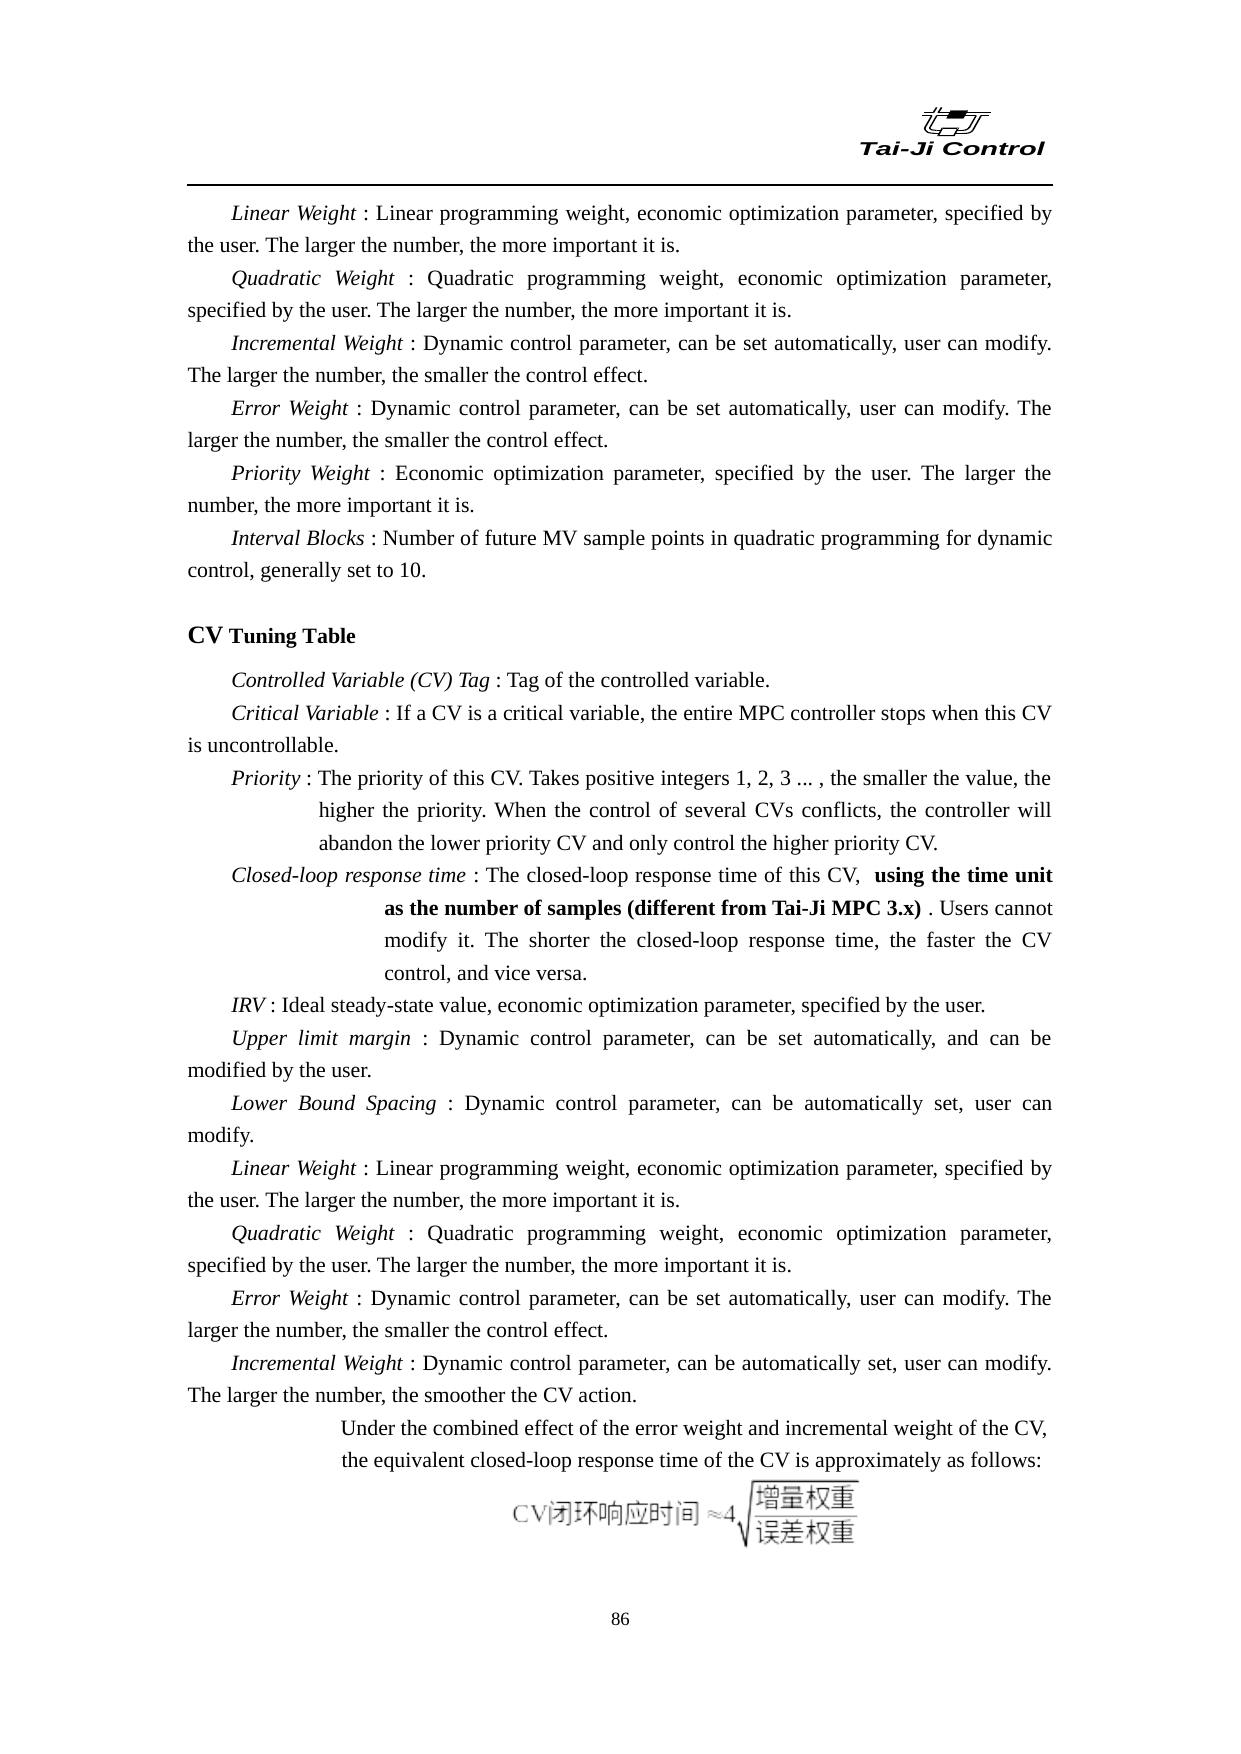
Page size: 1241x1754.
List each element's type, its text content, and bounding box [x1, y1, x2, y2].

text Critical Variable : If a CV is a critical variable, the entire MPC controller stops when this CV is uncontrollable. [187, 696, 1053, 761]
text Quadratic Weight : Quadratic programming weight, economic optimization parameter, specified by the user. The larger the number, the more important it is. [187, 261, 1053, 326]
text Controlled Variable (CV) Tag : Tag of the controlled variable. [187, 664, 1053, 696]
text Priority : The priority of this CV. Takes positive integers 1, 2, 3 ... , the smaller the value, the higher the priority. When the control of several CVs conflicts, the controller will abandon the lower priority CV and only control the higher priority CV. [231, 761, 1053, 859]
text Incremental Weight : Dynamic control parameter, can be set automatically, user can modify. The larger the number, the smaller the control effect. [187, 326, 1053, 391]
text Linear Weight : Linear programming weight, economic optimization parameter, specified by the user. The larger the number, the more important it is. [187, 1151, 1053, 1216]
text Error Weight : Dynamic control parameter, can be set automatically, user can modify. The larger the number, the smaller the control effect. [187, 1281, 1053, 1346]
text Under the combined effect of the error weight and incremental weight of the CV, the equivalent closed-loop response time of the CV is approximately as follows: [340, 1411, 1053, 1476]
text Upper limit margin : Dynamic control parameter, can be set automatically, and can be modified by the user. [187, 1021, 1053, 1086]
text Error Weight : Dynamic control parameter, can be set automatically, user can modify. The larger the number, the smaller the control effect. [187, 391, 1053, 456]
text Interval Blocks : Number of future MV sample points in quadratic programming for dynamic control, generally set to 10. [187, 521, 1053, 586]
text Lower Bound Spacing : Dynamic control parameter, can be automatically set, user can modify. [187, 1086, 1053, 1151]
text IRV : Ideal steady-state value, economic optimization parameter, specified by the user. [187, 989, 1053, 1021]
text Priority Weight : Economic optimization parameter, specified by the user. The larger the number, the more important it is. [187, 456, 1053, 521]
text Quadratic Weight : Quadratic programming weight, economic optimization parameter, specified by the user. The larger the number, the more important it is. [187, 1216, 1053, 1281]
text Closed-loop response time : The closed-loop response time of this CV, using the time unit as the number of samples (different from Tai-Ji MPC 3.x) . Users cannot modify it. The shorter the closed-loop response time, the faster the CV control, and vice versa. [231, 859, 1053, 989]
text Linear Weight : Linear programming weight, economic optimization parameter, specified by the user. The larger the number, the more important it is. [187, 196, 1053, 261]
text Incremental Weight : Dynamic control parameter, can be automatically set, user can modify. The larger the number, the smoother the CV action. [187, 1346, 1053, 1411]
text CV Tuning Table [187, 619, 1053, 651]
